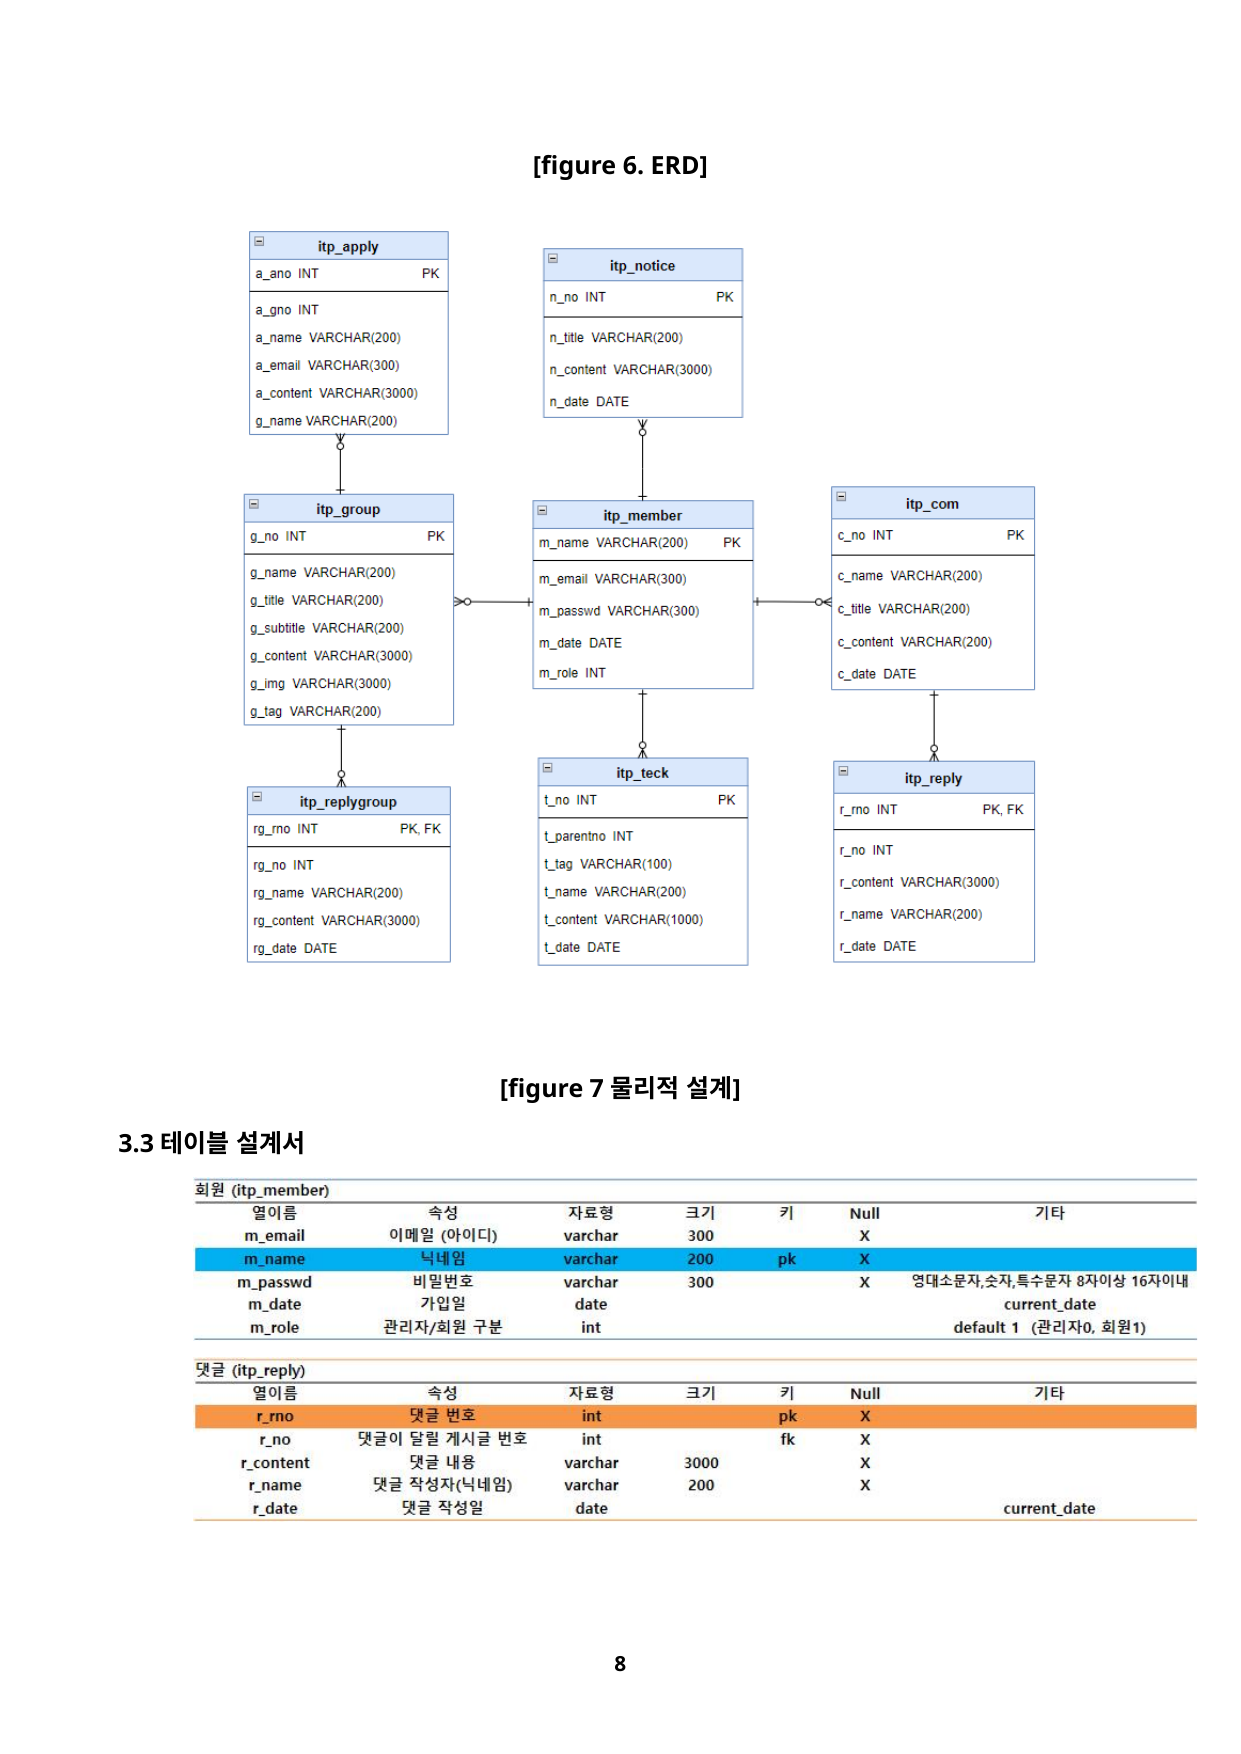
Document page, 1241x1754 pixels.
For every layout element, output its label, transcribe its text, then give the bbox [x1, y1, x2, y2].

text 3.3 테이블 설계서 [118, 1123, 1122, 1159]
picture [193, 1177, 1198, 1341]
text [figure 7 물리적 설계] [118, 1069, 1122, 1105]
picture [193, 1357, 1198, 1522]
text [figure 6. ERD] [118, 148, 1122, 182]
picture [138, 198, 1143, 1001]
